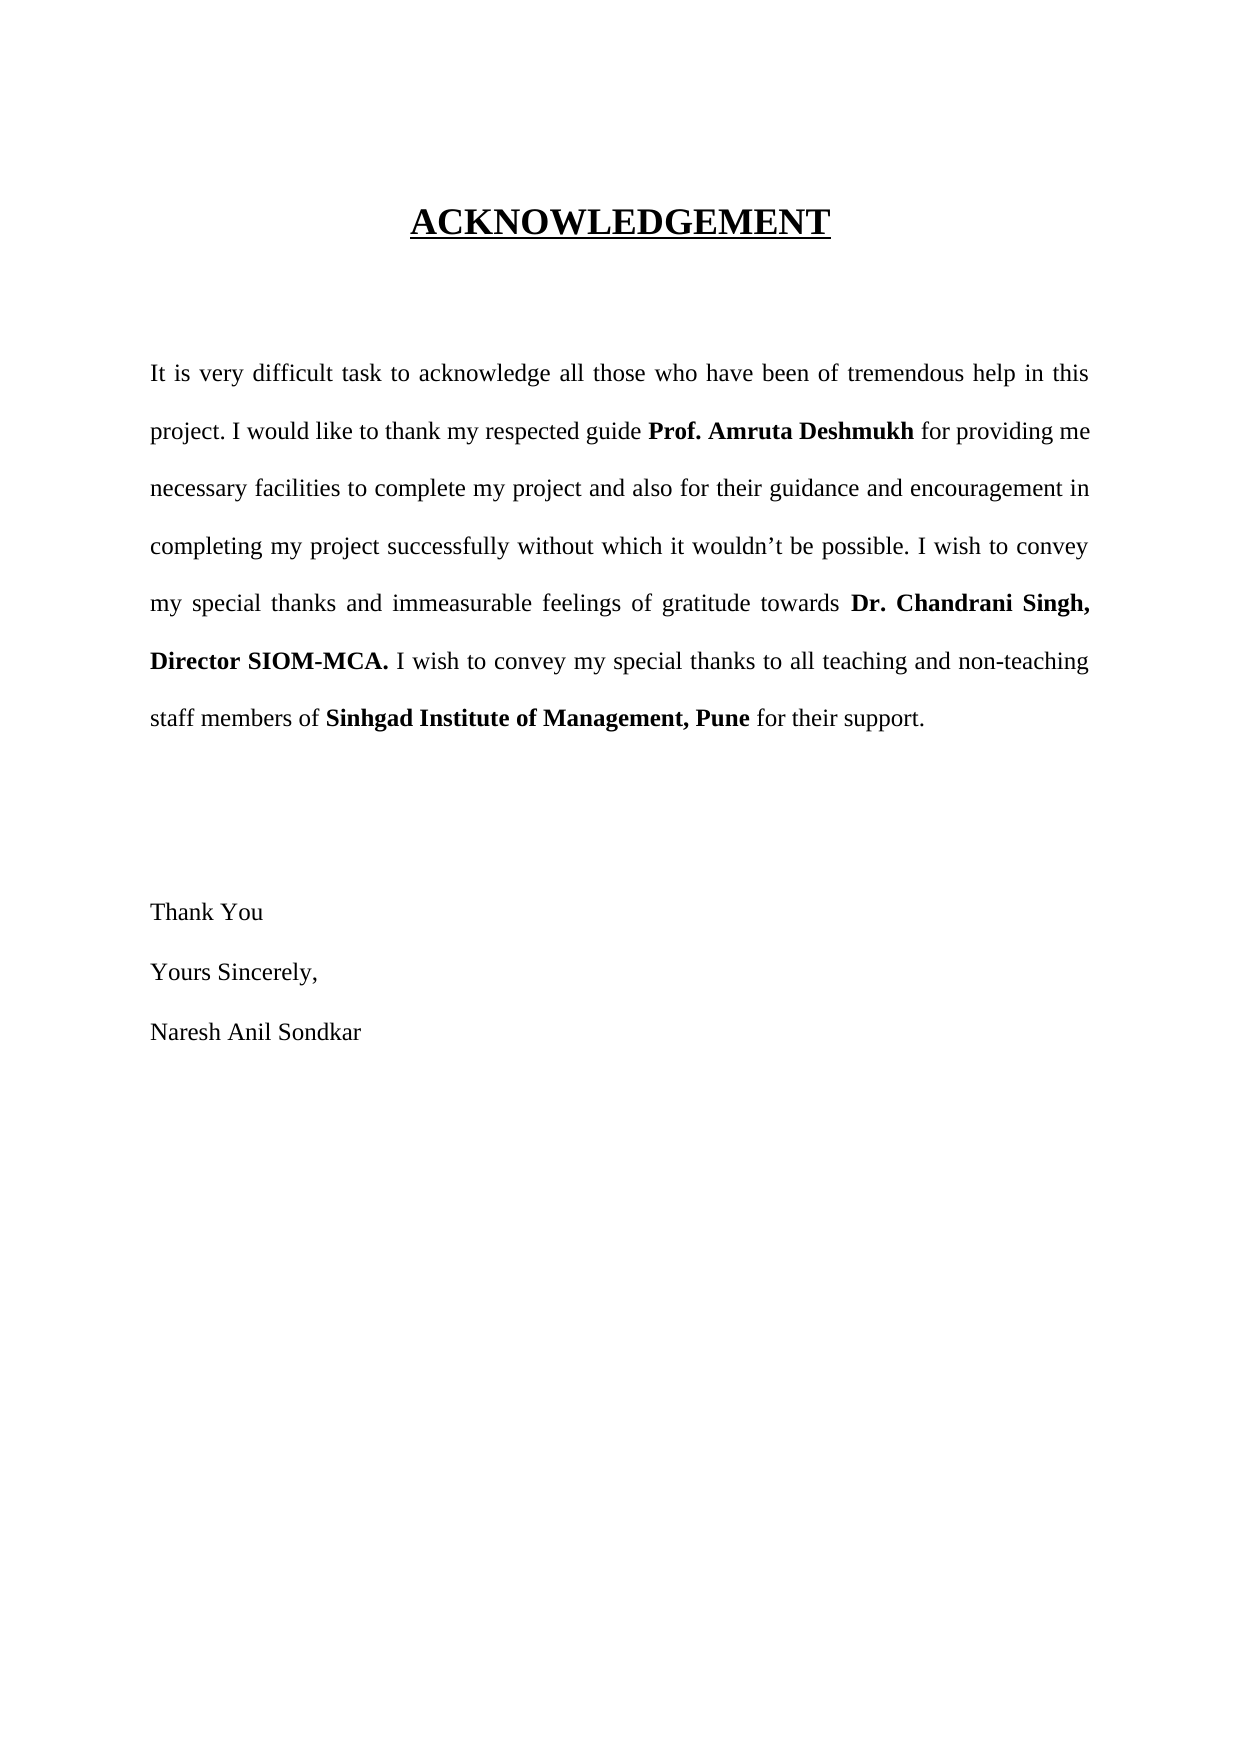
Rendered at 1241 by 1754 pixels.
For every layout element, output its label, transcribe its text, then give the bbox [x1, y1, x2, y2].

text It is very difficult task to acknowledge all those who have been of tremendous help in this project. I would like to thank my respected guide Prof. Amruta Deshmukh for providing me necessary facilities to complete my project and also for their guidance and encouragement in completing my project successfully without which it wouldn’t be possible. I wish to convey my special thanks and immeasurable feelings of gratitude towards Dr. Chandrani Singh, Director SIOM-MCA. I wish to convey my special thanks to all teaching and non-teaching staff members of Sinhgad Institute of Management, Pune for their support. [150, 358, 1090, 732]
text Naresh Anil Sondkar [150, 1017, 1090, 1045]
text ACKNOWLEDGEMENT [150, 199, 1090, 243]
text Thank You [150, 897, 1090, 926]
text Yours Sincerely, [150, 957, 1090, 986]
